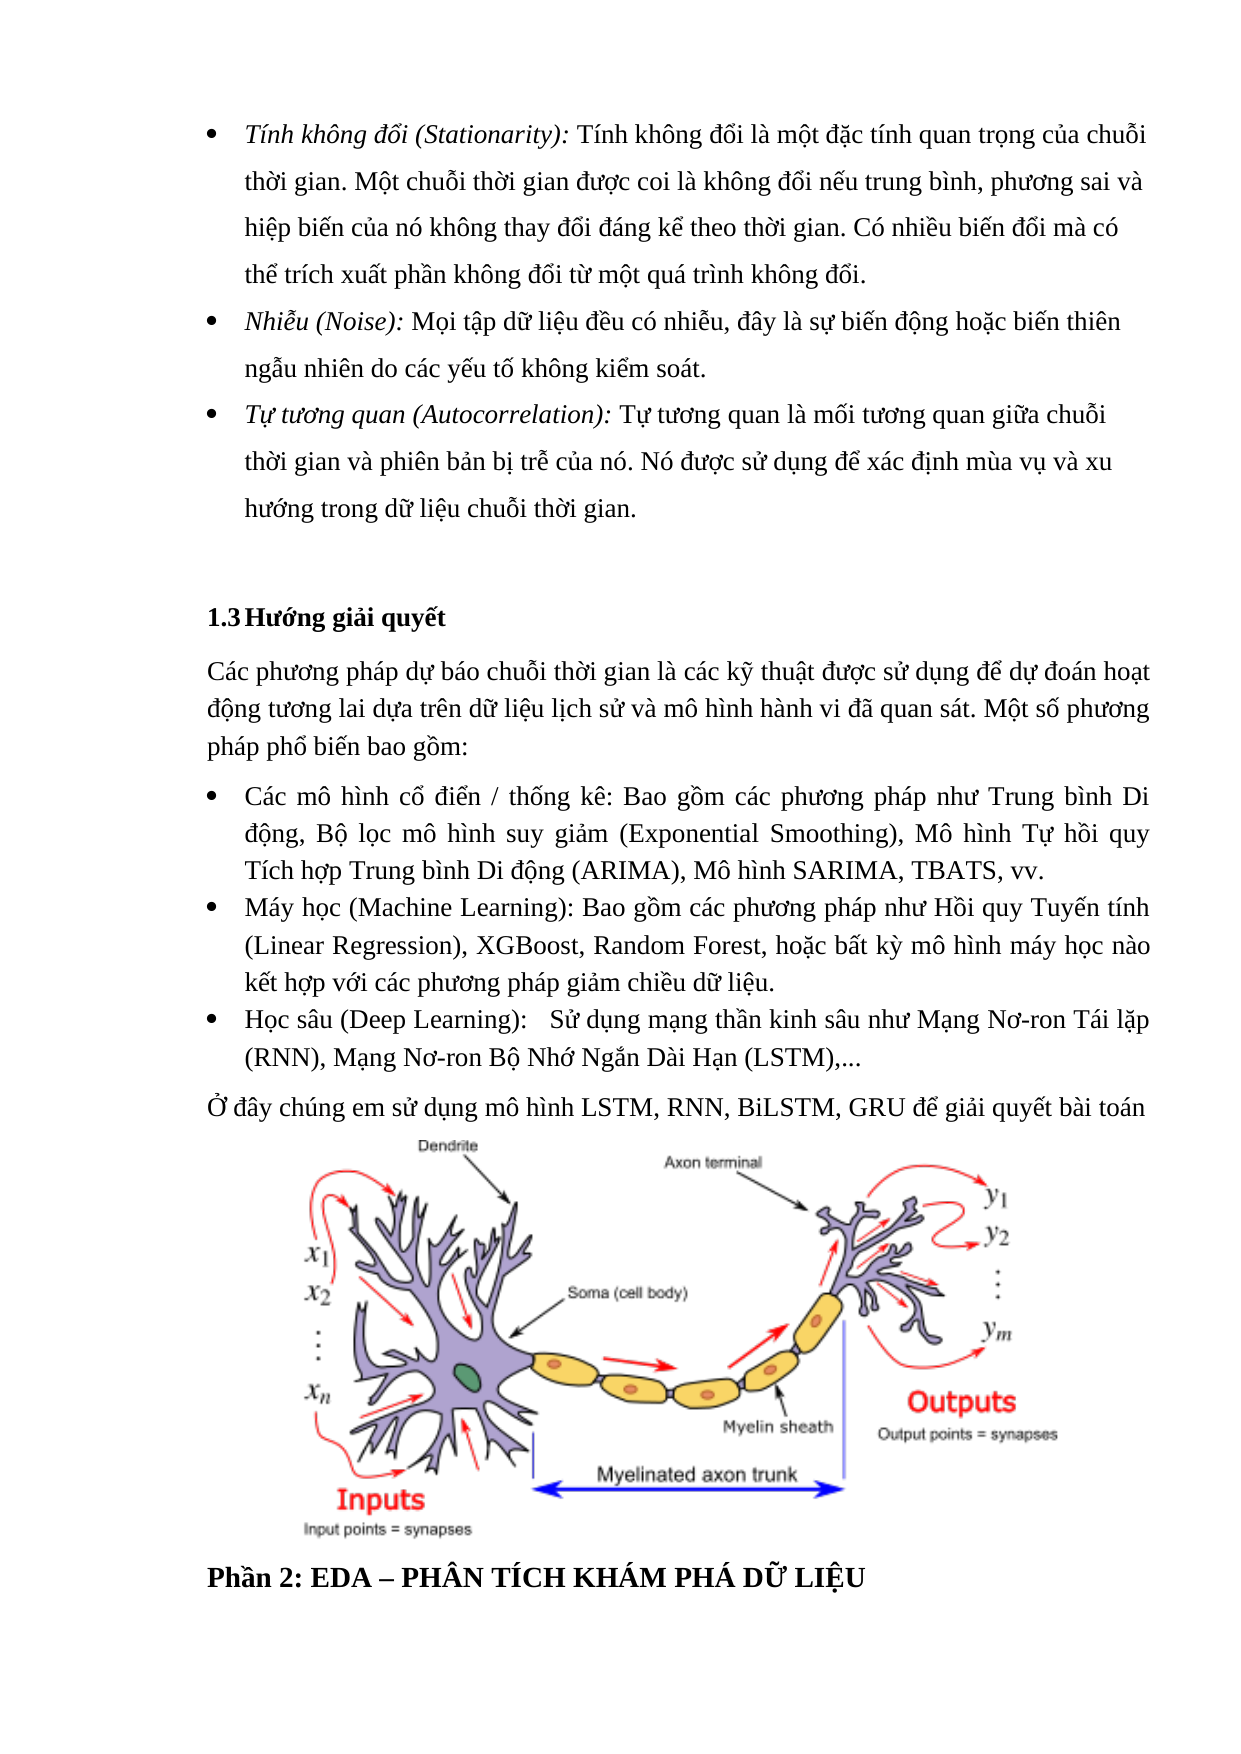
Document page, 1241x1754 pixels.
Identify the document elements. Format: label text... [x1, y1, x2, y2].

list Các mô hình cổ điển / thống kê: Bao gồm các phương pháp như Trung bình Di động, Bộ lọc mô hình suy giảm (Exponential Smoothing), Mô hình Tự hồi quy Tích hợp Trung bình Di động (ARIMA), Mô hình SARIMA, TBATS, vv. [207, 779, 1152, 885]
text Phần 2: EDA – PHÂN TÍCH KHÁM PHÁ DỮ LIỆU [207, 1560, 1152, 1593]
list Học sâu (Deep Learning): Sử dụng mạng thần kinh sâu như Mạng Nơ-ron Tái lặp (RNN), Mạng Nơ-ron Bộ Nhớ Ngắn Dài Hạn (LSTM),... [207, 1003, 1152, 1072]
list Nhiễu (Noise): Mọi tập dữ liệu đều có nhiễu, đây là sự biến động hoặc biến thiên ngẫu nhiên do các yếu tố không kiểm soát. [207, 305, 1152, 383]
text Ở đây chúng em sử dụng mô hình LSTM, RNN, BiLSTM, GRU để giải quyết bài toán [207, 1091, 1152, 1122]
list Tính không đổi (Stationarity): Tính không đổi là một đặc tính quan trọng của chuỗi thời gian. Một chuỗi thời gian được coi là không đổi nếu trung bình, phương sai và hiệp biến của nó không thay đổi đáng kể theo thời gian. Có nhiều biến đổi mà có thể trích xuất phần không đổi từ một quá trình không đổi. [207, 118, 1152, 289]
picture [301, 1140, 1058, 1541]
list Máy học (Machine Learning): Bao gồm các phương pháp như Hồi quy Tuyến tính (Linear Regression), XGBoost, Random Forest, hoặc bất kỳ mô hình máy học nào kết hợp với các phương pháp giảm chiều dữ liệu. [207, 892, 1152, 997]
text Các phương pháp dự báo chuỗi thời gian là các kỹ thuật được sử dụng để dự đoán hoạt động tương lai dựa trên dữ liệu lịch sử và mô hình hành vi đã quan sát. Một số phương pháp phổ biến bao gồm: [207, 655, 1152, 761]
subtitle Hướng giải quyết [207, 601, 1152, 632]
list Tự tương quan (Autocorrelation): Tự tương quan là mối tương quan giữa chuỗi thời gian và phiên bản bị trễ của nó. Nó được sử dụng để xác định mùa vụ và xu hướng trong dữ liệu chuỗi thời gian. [207, 398, 1152, 523]
